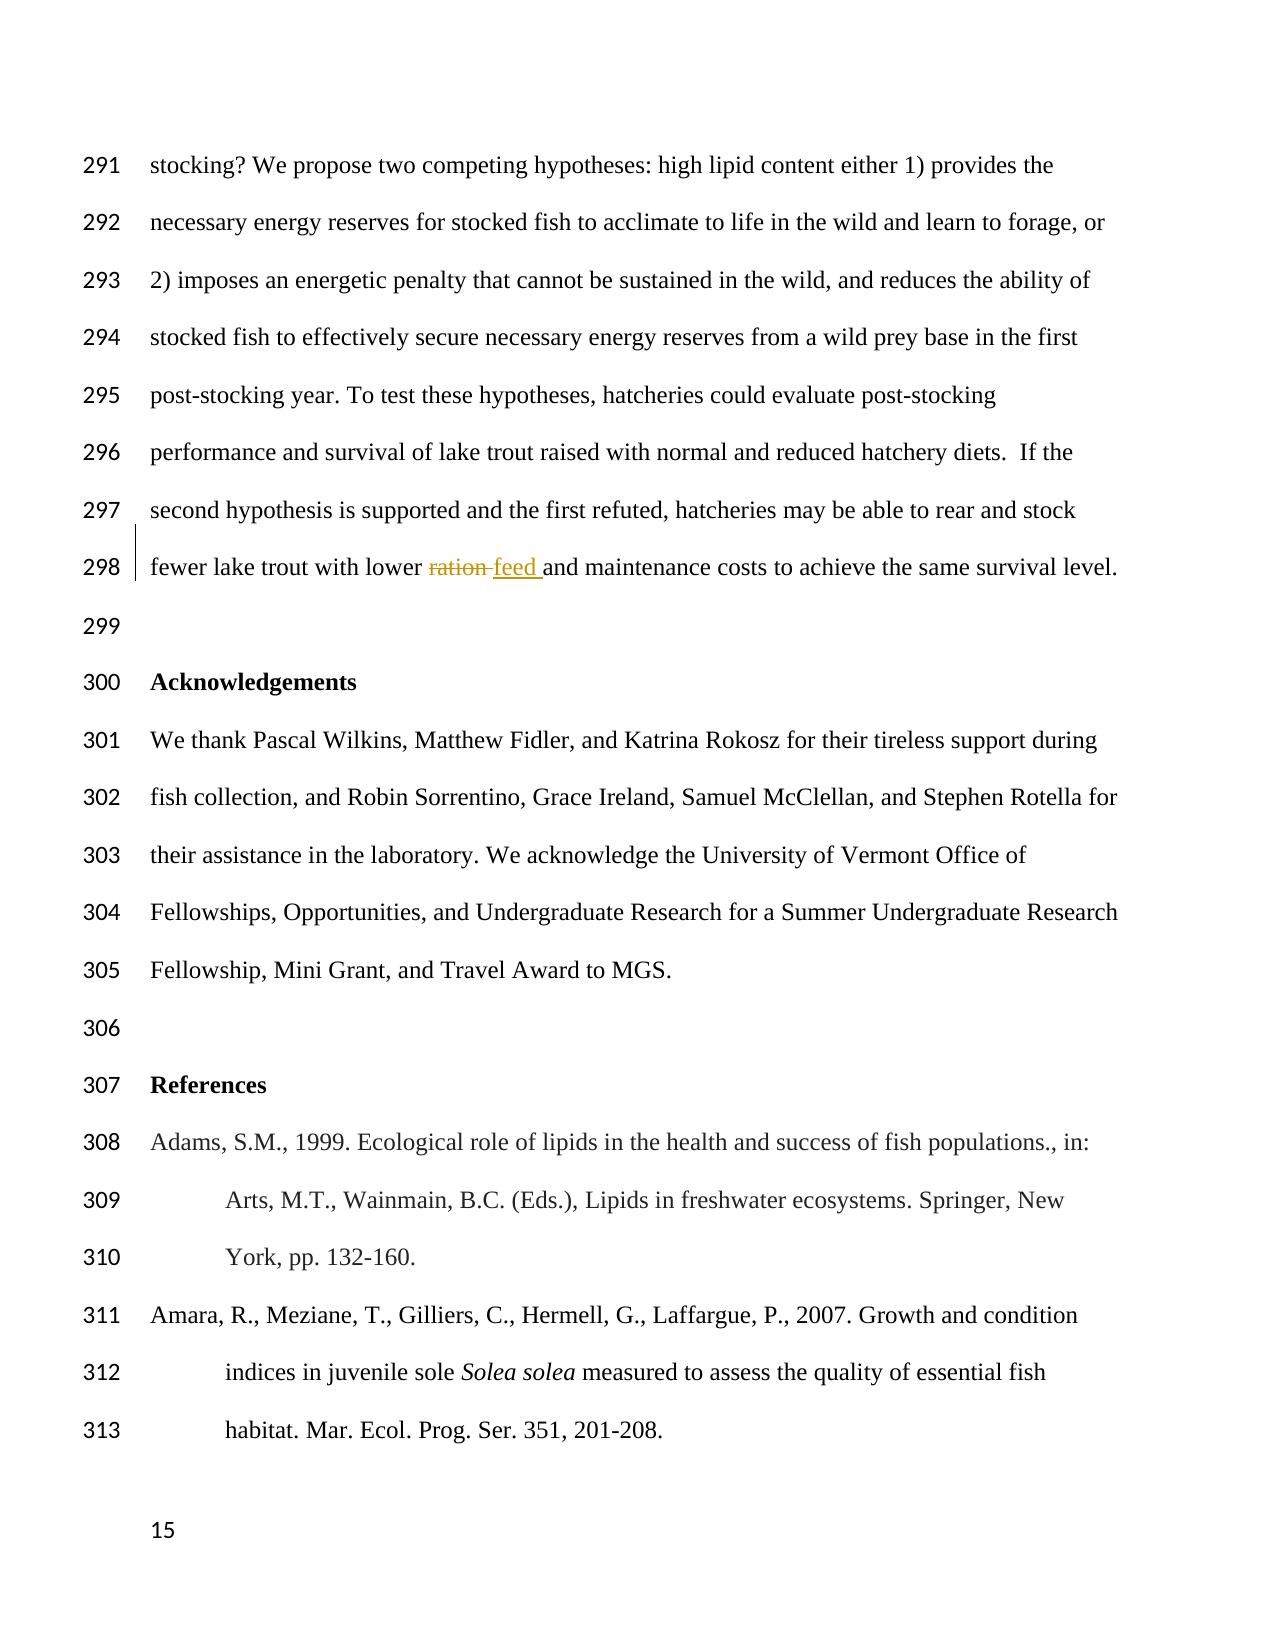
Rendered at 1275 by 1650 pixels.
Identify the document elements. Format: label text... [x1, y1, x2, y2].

text Amara, R., Meziane, T., Gilliers, C., Hermell, G., Laffargue, P., 2007. Growth and condition indices in juvenile sole Solea solea measured to assess the quality of essential fish habitat. Mar. Ecol. Prog. Ser. 351, 201-208. [150, 1300, 1125, 1444]
text Adams, S.M., 1999. Ecological role of lipids in the health and success of fish populations., in: Arts, M.T., Wainmain, B.C. (Eds.), Lipids in freshwater ecosystems. Springer, New York, pp. 132-160. [150, 1127, 1125, 1271]
text Acknowledgements [150, 667, 1125, 696]
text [150, 150, 1125, 581]
text We thank Pascal Wilkins, Matthew Fidler, and Katrina Rokosz for their tireless support during fish collection, and Robin Sorrentino, Grace Ireland, Samuel McClellan, and Stephen Rotella for their assistance in the laboratory. We acknowledge the University of Vermont Office of Fellowships, Opportunities, and Undergraduate Research for a Summer Undergraduate Research Fellowship, Mini Grant, and Travel Award to MGS. [150, 725, 1125, 984]
text References [150, 1070, 1125, 1099]
